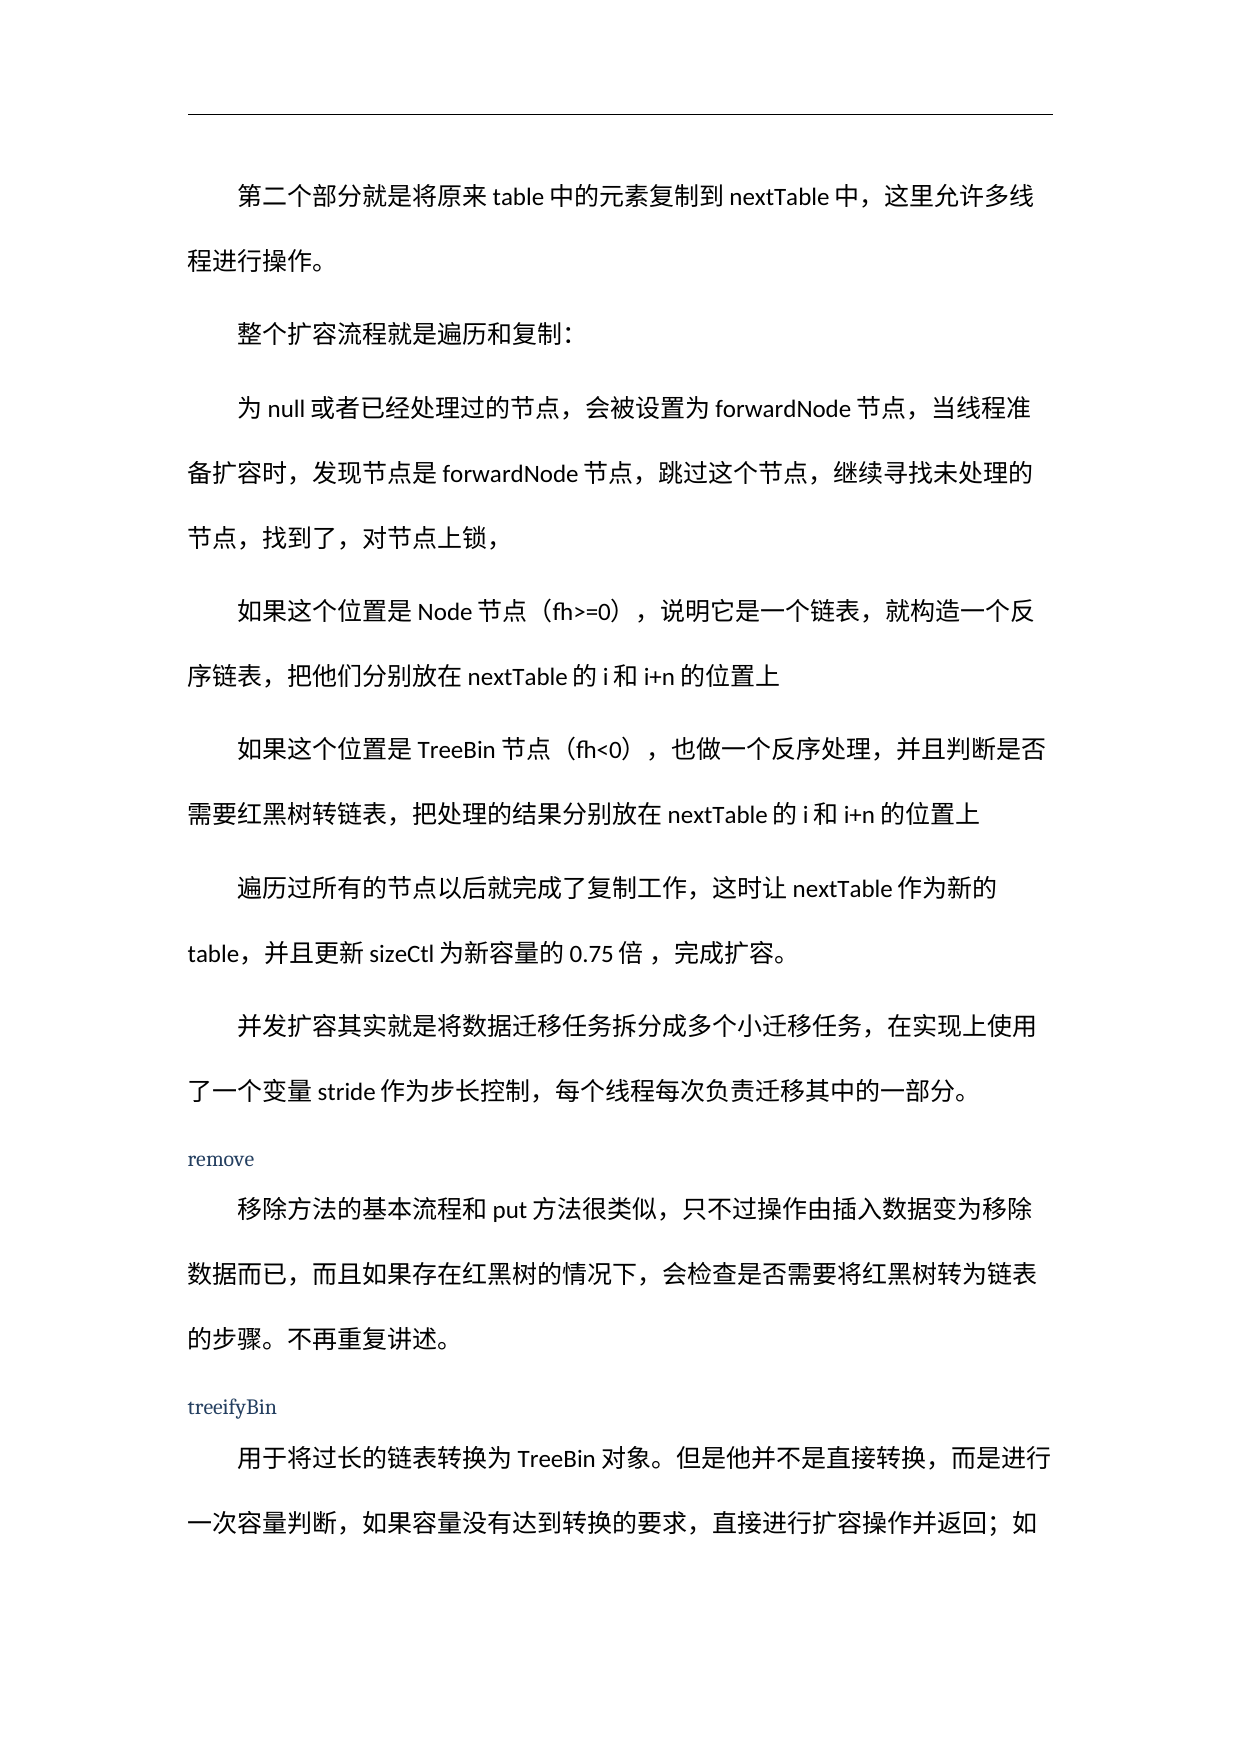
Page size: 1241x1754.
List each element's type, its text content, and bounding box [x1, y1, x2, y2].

text 如果这个位置是Node节点（fh>=0），说明它是一个链表，就构造一个反序链表，把他们分别放在nextTable的i和i+n的位置上 [187, 577, 1053, 707]
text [187, 1424, 1053, 1554]
text 并发扩容其实就是将数据迁移任务拆分成多个小迁移任务，在实现上使用了一个变量stride作为步长控制，每个线程每次负责迁移其中的一部分。 [187, 992, 1053, 1122]
text 遍历过所有的节点以后就完成了复制工作，这时让nextTable作为新的table，并且更新sizeCtl为新容量的0.75倍 ，完成扩容。 [187, 854, 1053, 984]
text 整个扩容流程就是遍历和复制： [187, 300, 1053, 365]
subtitle remove [187, 1143, 1053, 1175]
text 移除方法的基本流程和put方法很类似，只不过操作由插入数据变为移除数据而已，而且如果存在红黑树的情况下，会检查是否需要将红黑树转为链表的步骤。不再重复讲述。 [187, 1175, 1053, 1370]
text 第二个部分就是将原来table中的元素复制到nextTable中，这里允许多线程进行操作。 [187, 162, 1053, 292]
subtitle treeifyBin [187, 1391, 1053, 1424]
text 为null或者已经处理过的节点，会被设置为forwardNode节点，当线程准备扩容时，发现节点是forwardNode节点，跳过这个节点，继续寻找未处理的节点，找到了，对节点上锁， [187, 374, 1053, 569]
text 如果这个位置是TreeBin节点（fh<0），也做一个反序处理，并且判断是否需要红黑树转链表，把处理的结果分别放在nextTable的i和i+n的位置上 [187, 715, 1053, 845]
